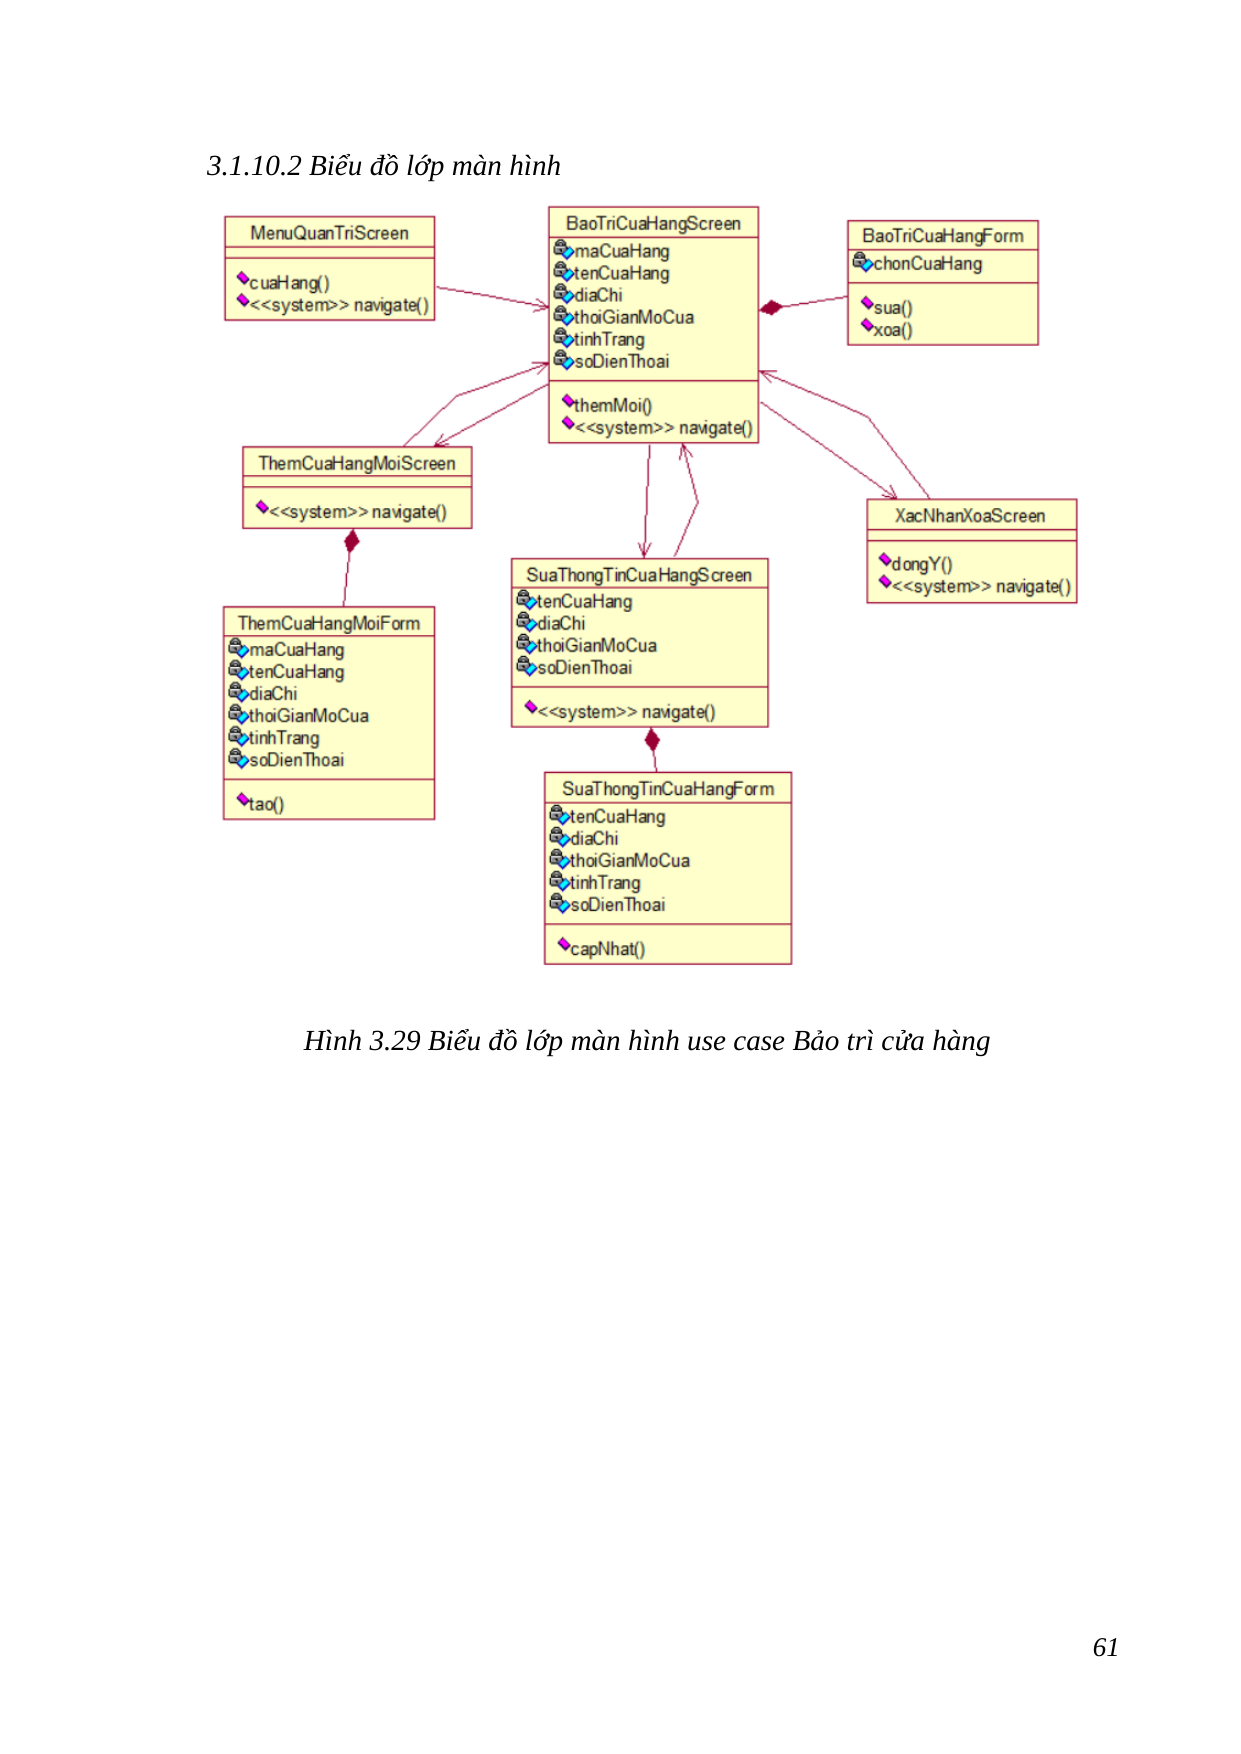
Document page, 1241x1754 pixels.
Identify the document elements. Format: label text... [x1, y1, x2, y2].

text 3.1.10.2 Biểu đồ lớp màn hình [207, 148, 1122, 181]
text Hình 3.29 Biểu đồ lớp màn hình use case Bảo trì cửa hàng [282, 1023, 1122, 1056]
picture [206, 198, 1099, 1007]
